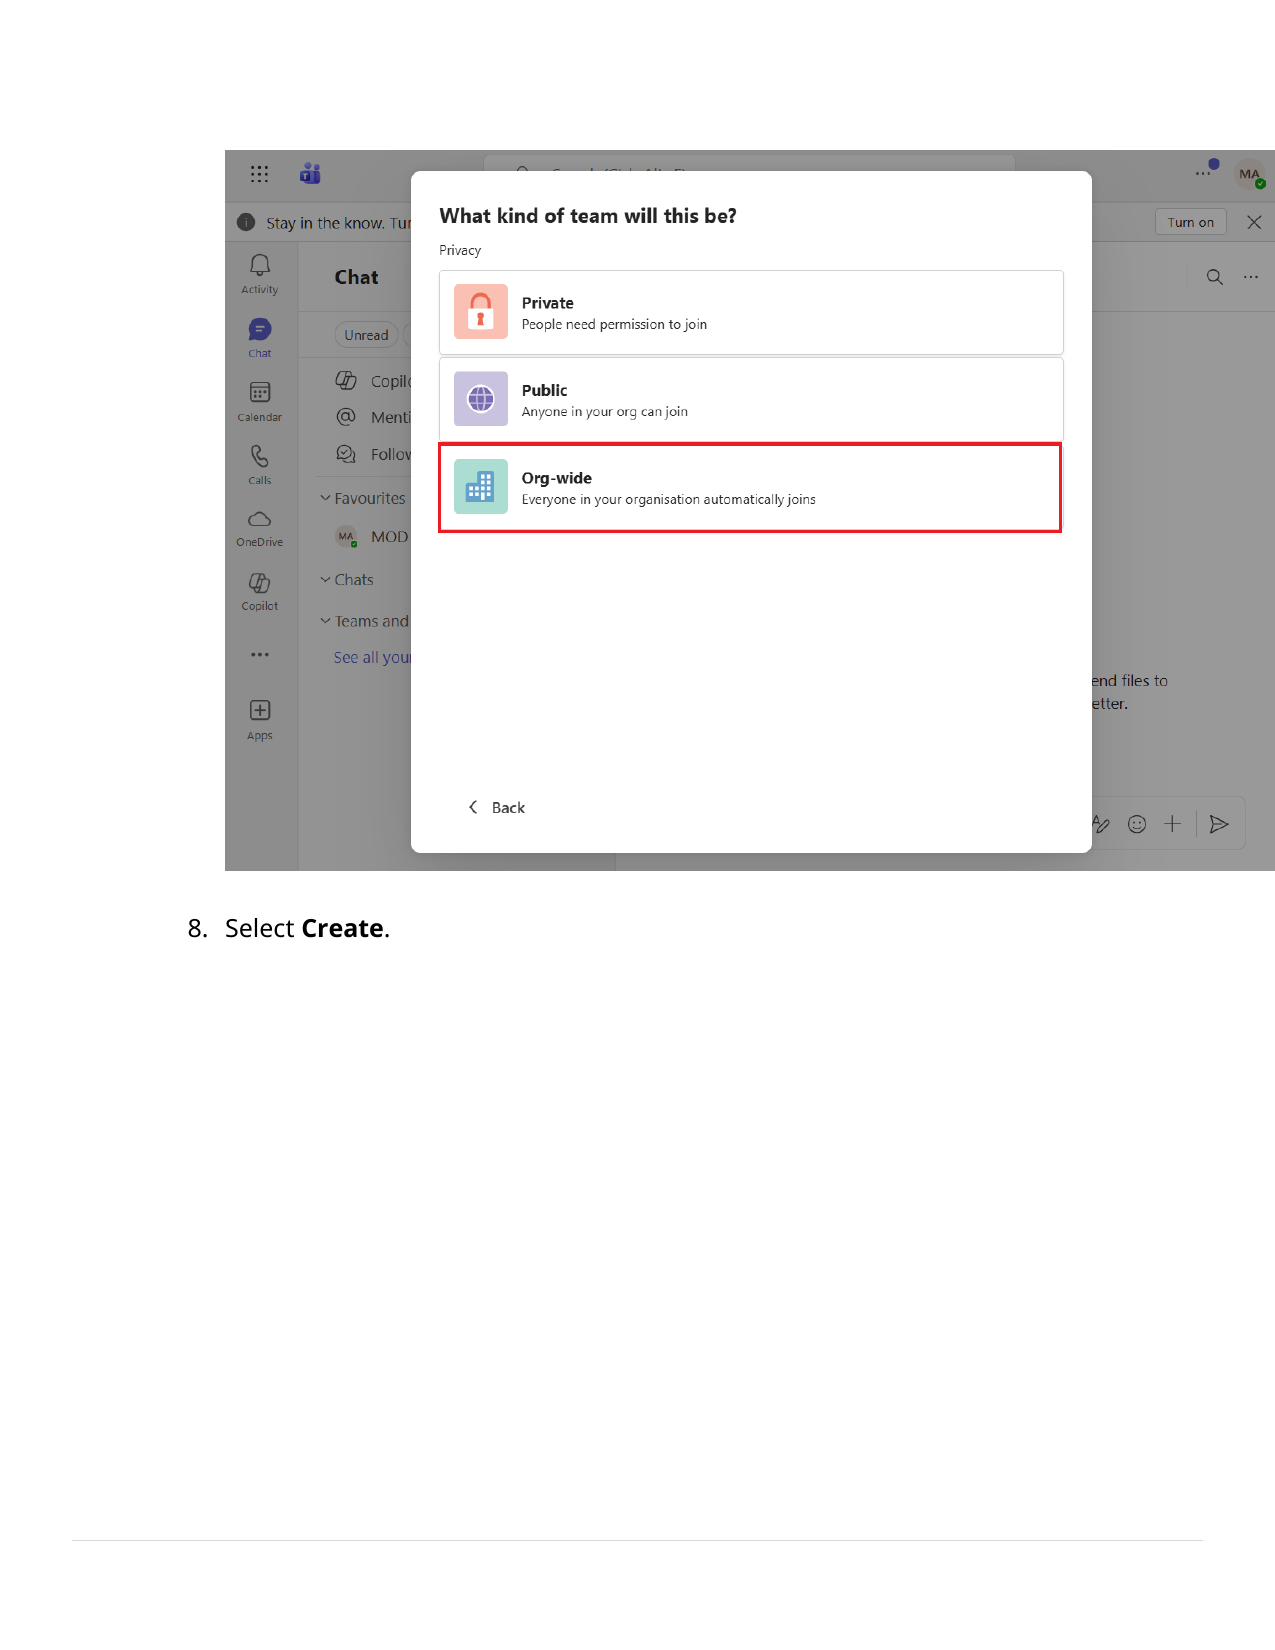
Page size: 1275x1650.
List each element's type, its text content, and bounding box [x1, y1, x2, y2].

picture [225, 150, 1275, 871]
list Select Create. [187, 911, 1125, 945]
